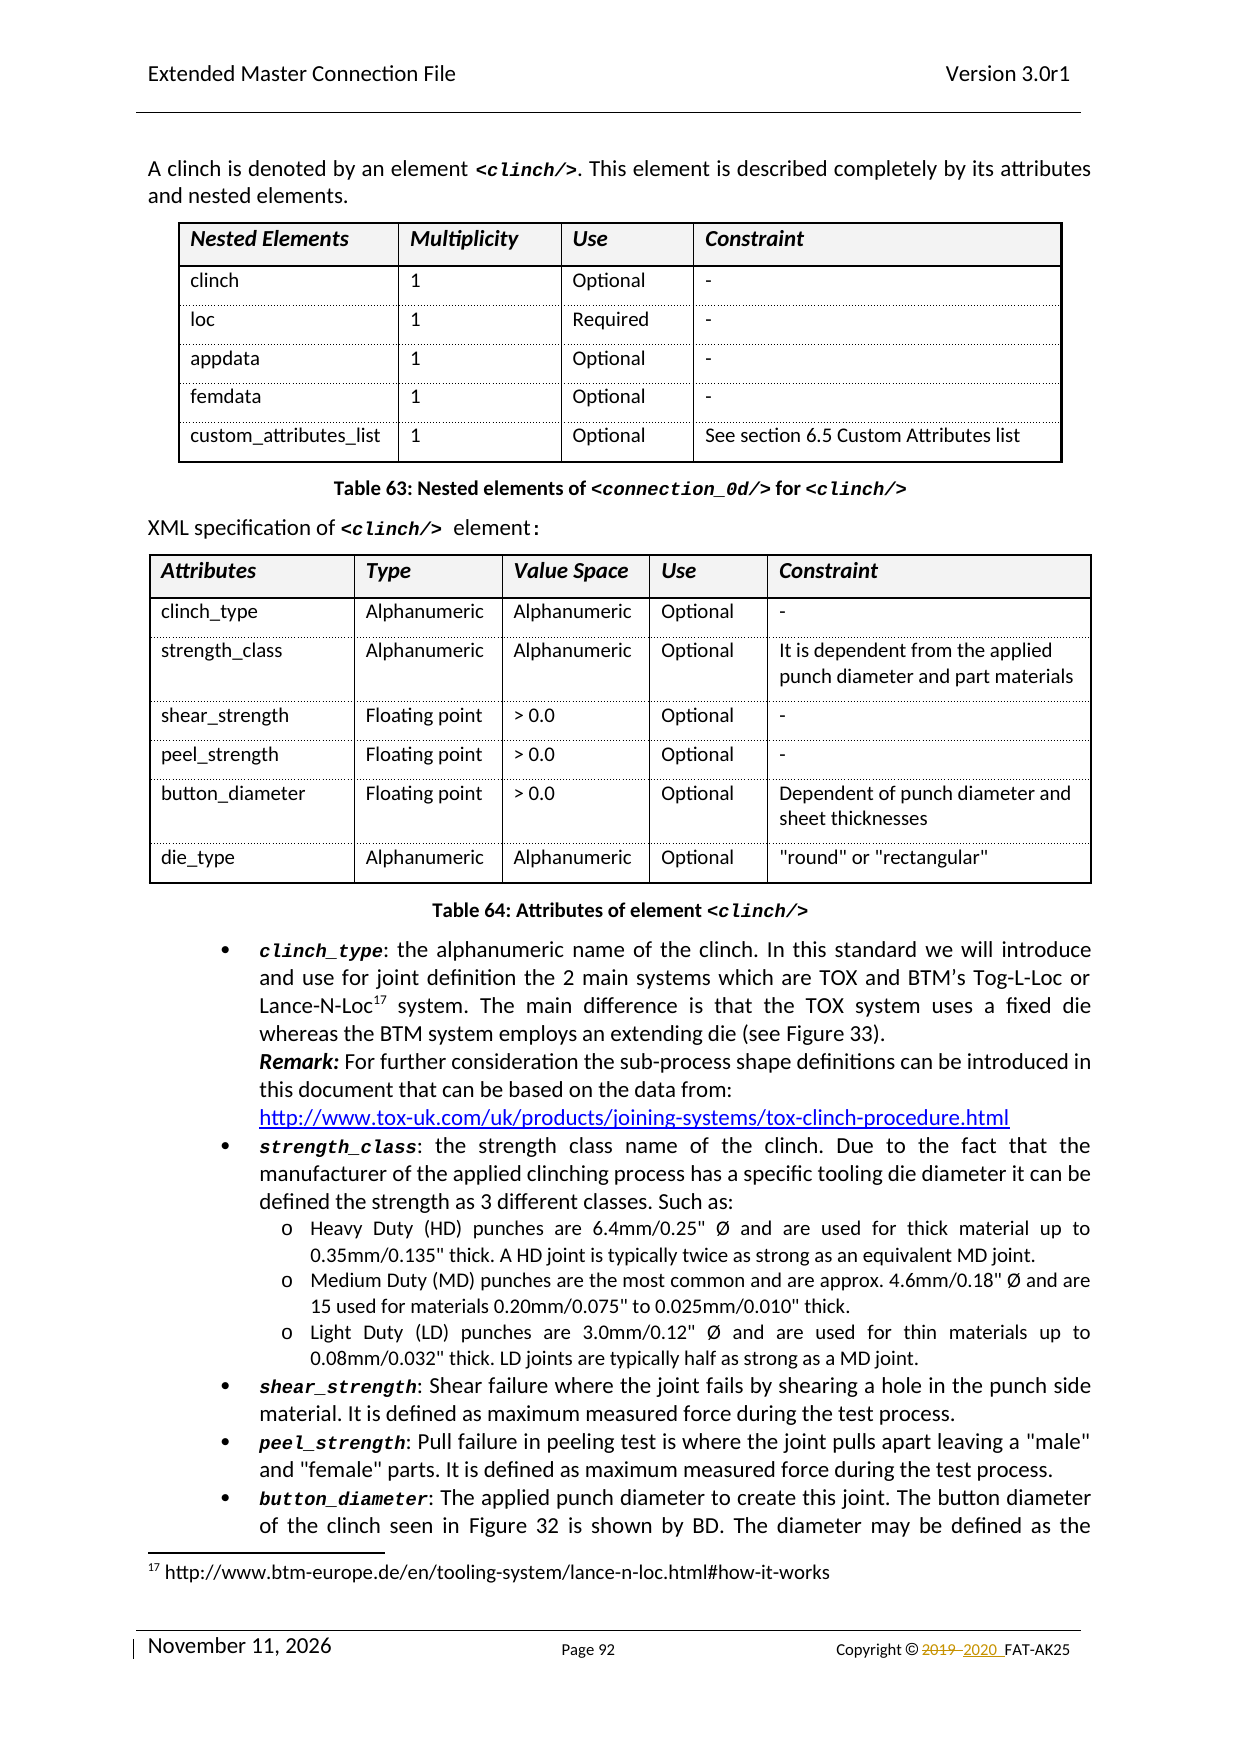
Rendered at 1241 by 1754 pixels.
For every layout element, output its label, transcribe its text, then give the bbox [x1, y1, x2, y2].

list clinch_type: the alphanumeric name of the clinch. In this standard we will introduce and use for joint definition the 2 main systems which are TOX and BTM’s Tog-L-Loc or Lance-N-Loc system. The main difference is that the TOX system uses a fixed die whereas the BTM system employs an extending die (see Figure 33). [222, 935, 1092, 1047]
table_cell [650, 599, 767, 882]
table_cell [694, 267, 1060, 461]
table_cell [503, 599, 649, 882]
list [222, 1483, 1092, 1539]
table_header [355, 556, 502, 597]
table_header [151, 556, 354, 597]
list strength_class: the strength class name of the clinch. Due to the fact that the manufacturer of the applied clinching process has a specific tooling die diameter it can be defined the strength as 3 different classes. Such as: [222, 1131, 1092, 1215]
text XML specification of <clinch/> element: [148, 513, 1092, 542]
text A clinch is denoted by an element <clinch/>. This element is described completely by its attributes and nested elements. [148, 154, 1092, 210]
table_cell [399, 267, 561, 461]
list Light Duty (LD) punches are 3.0mm/0.12" Ø and are used for thin materials up to 0.08mm/0.032" thick. LD joints are typically half as strong as a MD joint. [281, 1319, 1092, 1371]
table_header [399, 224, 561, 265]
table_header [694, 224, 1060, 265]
list Heavy Duty (HD) punches are 6.4mm/0.25" Ø and are used for thick material up to 0.35mm/0.135" thick. A HD joint is typically twice as strong as an equivalent MD joint. [281, 1215, 1092, 1267]
list Remark: For further consideration the sub-process shape definitions can be introduced in this document that can be based on the data from: [259, 1047, 1092, 1103]
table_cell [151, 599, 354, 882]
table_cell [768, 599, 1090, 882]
list peel_strength: Pull failure in peeling test is where the joint pulls apart leaving a "male" and "female" parts. It is defined as maximum measured force during the test process. [222, 1427, 1092, 1483]
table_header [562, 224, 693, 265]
list shear_strength: Shear failure where the joint fails by shearing a hole in the punch side material. It is defined as maximum measured force during the test process. [222, 1371, 1092, 1427]
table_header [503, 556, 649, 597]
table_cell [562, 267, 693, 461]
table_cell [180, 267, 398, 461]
list Medium Duty (MD) punches are the most common and are approx. 4.6mm/0.18" Ø and are 15 used for materials 0.20mm/0.075" to 0.025mm/0.010" thick. [281, 1267, 1092, 1319]
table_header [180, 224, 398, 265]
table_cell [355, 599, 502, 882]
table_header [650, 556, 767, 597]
list http://www.tox-uk.com/uk/products/joining-systems/tox-clinch-procedure.html [259, 1103, 1092, 1131]
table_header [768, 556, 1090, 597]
